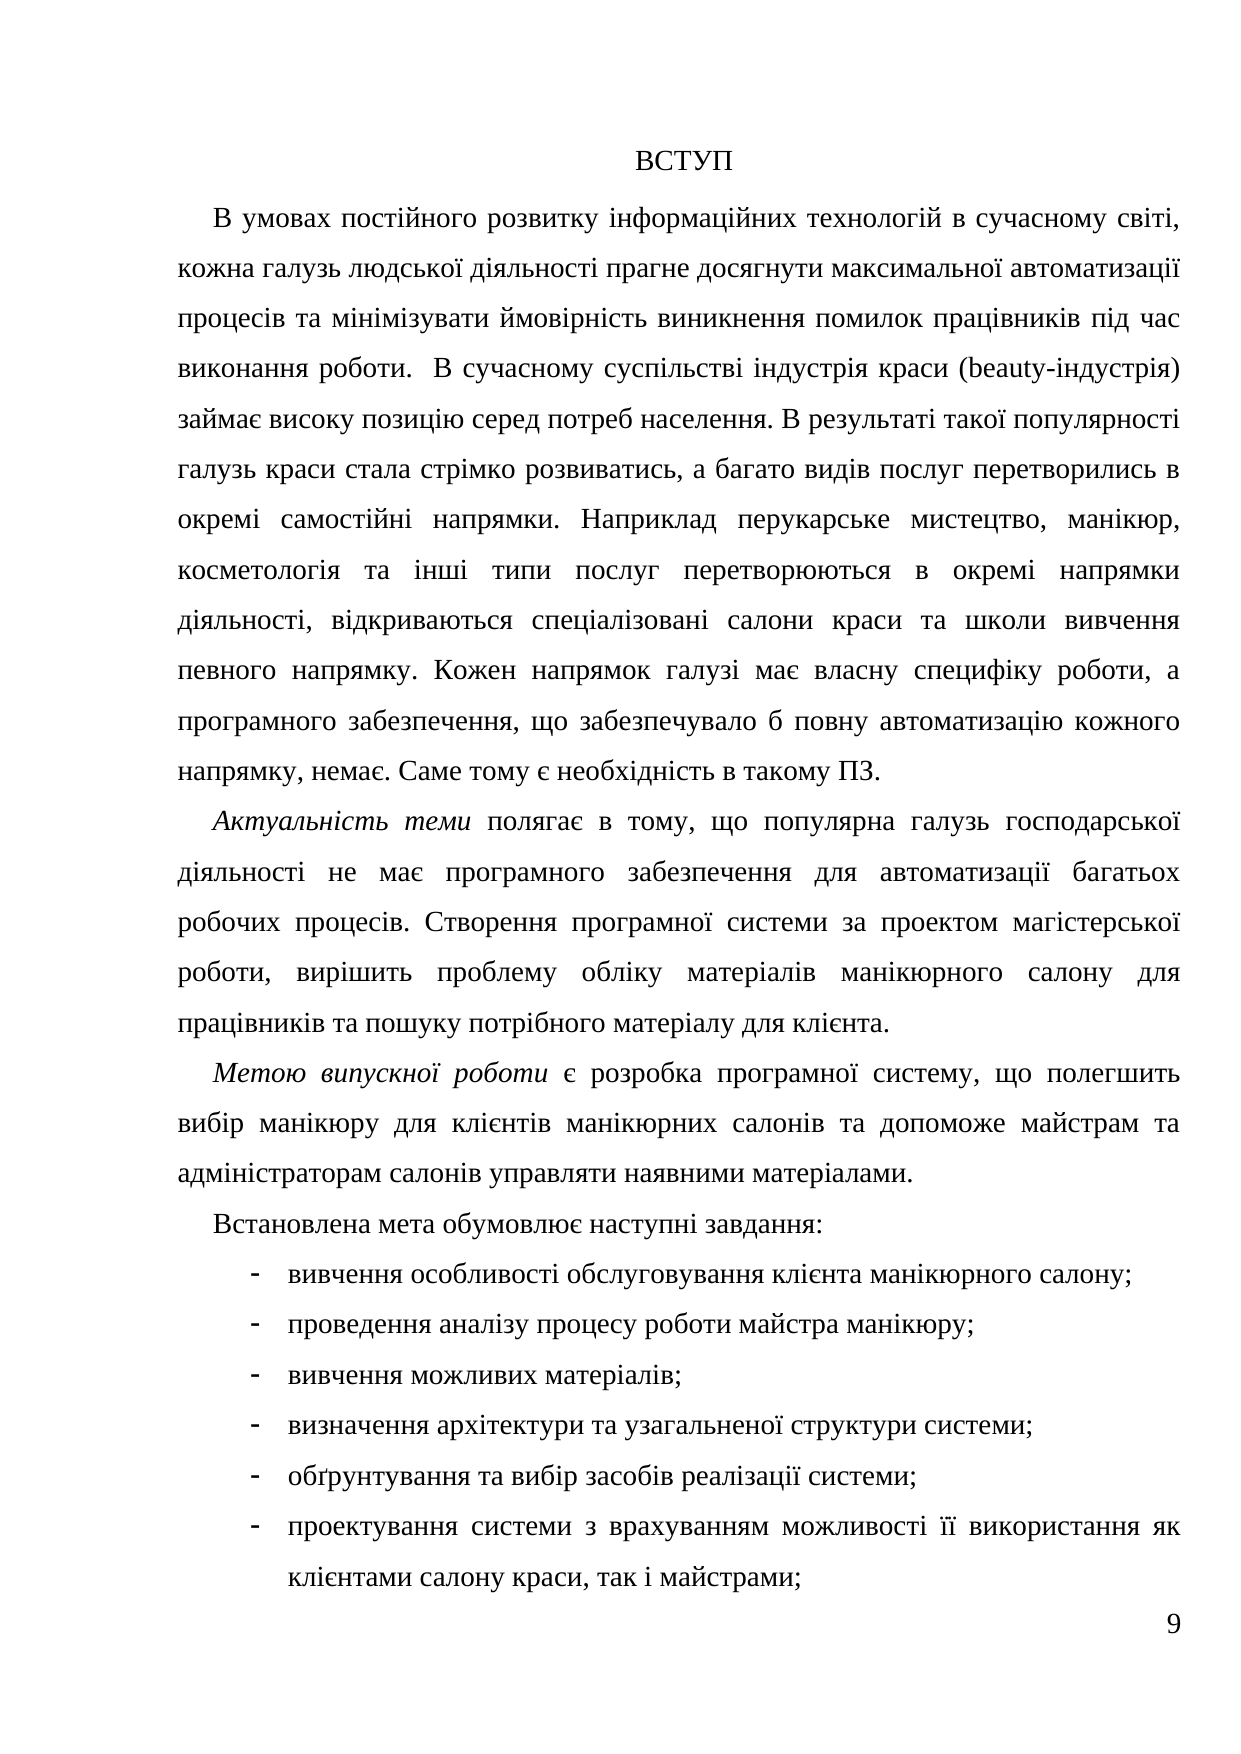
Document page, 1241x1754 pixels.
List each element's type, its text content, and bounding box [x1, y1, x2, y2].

list проведення аналізу процесу роботи майстра манікюру; [250, 1307, 1181, 1340]
list вивчення особливості обслуговування клієнта манікюрного салону; [250, 1256, 1181, 1290]
list вивчення можливих матеріалів; [250, 1357, 1181, 1391]
text Встановлена мета обумовлює наступні завдання: [177, 1206, 1181, 1239]
list визначення архітектури та узагальненої структури системи; [250, 1407, 1181, 1441]
text Метою випускної роботи є розробка програмної систему, що полегшить вибір манікюру для клієнтів манікюрних салонів та допоможе майстрам та адміністраторам салонів управляти наявними матеріалами. [177, 1055, 1181, 1189]
text Актуальність теми полягає в тому, що популярна галузь господарської діяльності не має програмного забезпечення для автоматизації багатьох робочих процесів. Створення програмної системи за проектом магістерської роботи, вирішить проблему обліку матеріалів манікюрного салону для працівників та пошуку потрібного матеріалу для клієнта. [177, 803, 1181, 1038]
list проектування системи з врахуванням можливості її використання як клієнтами салону краси, так і майстрами; [250, 1508, 1181, 1592]
title ВСТУП [187, 143, 1181, 177]
list обґрунтування та вибір засобів реалізації системи; [250, 1458, 1181, 1492]
text В умовах постійного розвитку інформаційних технологій в сучасному світі, кожна галузь людської діяльності прагне досягнути максимальної автоматизації процесів та мінімізувати ймовірність виникнення помилок працівників під час виконання роботи. В сучасному суспільстві індустрія краси (beauty-індустрія) займає високу позицію серед потреб населення. В результаті такої популярності галузь краси стала стрімко розвиватись, а багато видів послуг перетворились в окремі самостійні напрямки. Наприклад перукарське мистецтво, манікюр, косметологія та інші типи послуг перетворюються в окремі напрямки діяльності, відкриваються спеціалізовані салони краси та школи вивчення певного напрямку. Кожен напрямок галузі має власну специфіку роботи, а програмного забезпечення, що забезпечувало б повну автоматизацію кожного напрямку, немає. Саме тому є необхідність в такому ПЗ. [177, 200, 1181, 787]
